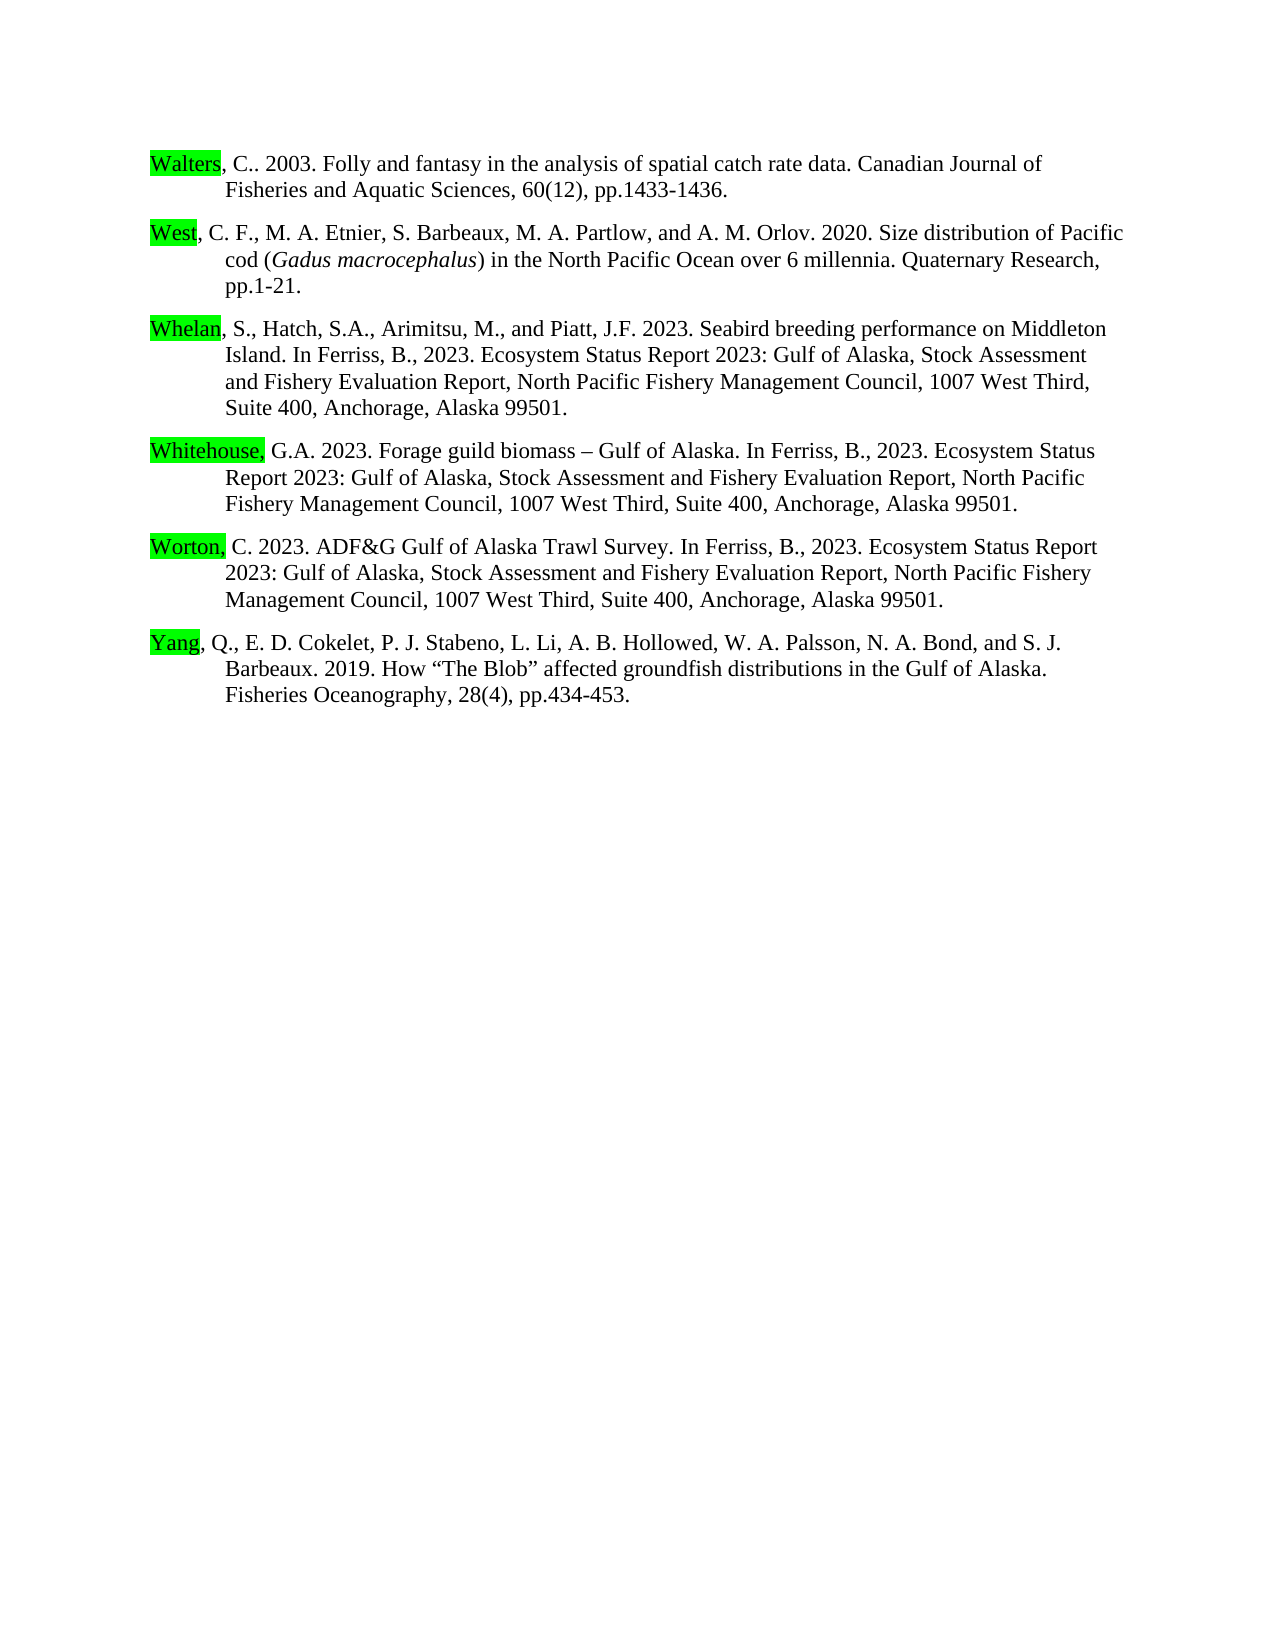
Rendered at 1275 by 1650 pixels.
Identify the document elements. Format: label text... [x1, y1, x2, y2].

text West, C. F., M. A. Etnier, S. Barbeaux, M. A. Partlow, and A. M. Orlov. 2020. Size distribution of Pacific cod (Gadus macrocephalus) in the North Pacific Ocean over 6 millennia. Quaternary Research, pp.1-21. [150, 219, 1125, 298]
text Walters, C.. 2003. Folly and fantasy in the analysis of spatial catch rate data. Canadian Journal of Fisheries and Aquatic Sciences, 60(12), pp.1433-1436. [150, 150, 1125, 203]
text Whitehouse, G.A. 2023. Forage guild biomass – Gulf of Alaska. In Ferriss, B., 2023. Ecosystem Status Report 2023: Gulf of Alaska, Stock Assessment and Fishery Evaluation Report, North Pacific Fishery Management Council, 1007 West Third, Suite 400, Anchorage, Alaska 99501. [150, 437, 1125, 516]
text Worton, C. 2023. ADF&G Gulf of Alaska Trawl Survey. In Ferriss, B., 2023. Ecosystem Status Report 2023: Gulf of Alaska, Stock Assessment and Fishery Evaluation Report, North Pacific Fishery Management Council, 1007 West Third, Suite 400, Anchorage, Alaska 99501. [150, 533, 1125, 612]
text Yang, Q., E. D. Cokelet, P. J. Stabeno, L. Li, A. B. Hollowed, W. A. Palsson, N. A. Bond, and S. J. Barbeaux. 2019. How “The Blob” affected groundfish distributions in the Gulf of Alaska. Fisheries Oceanography, 28(4), pp.434-453. [150, 629, 1125, 708]
text Whelan, S., Hatch, S.A., Arimitsu, M., and Piatt, J.F. 2023. Seabird breeding performance on Middleton Island. In Ferriss, B., 2023. Ecosystem Status Report 2023: Gulf of Alaska, Stock Assessment and Fishery Evaluation Report, North Pacific Fishery Management Council, 1007 West Third, Suite 400, Anchorage, Alaska 99501. [150, 315, 1125, 421]
